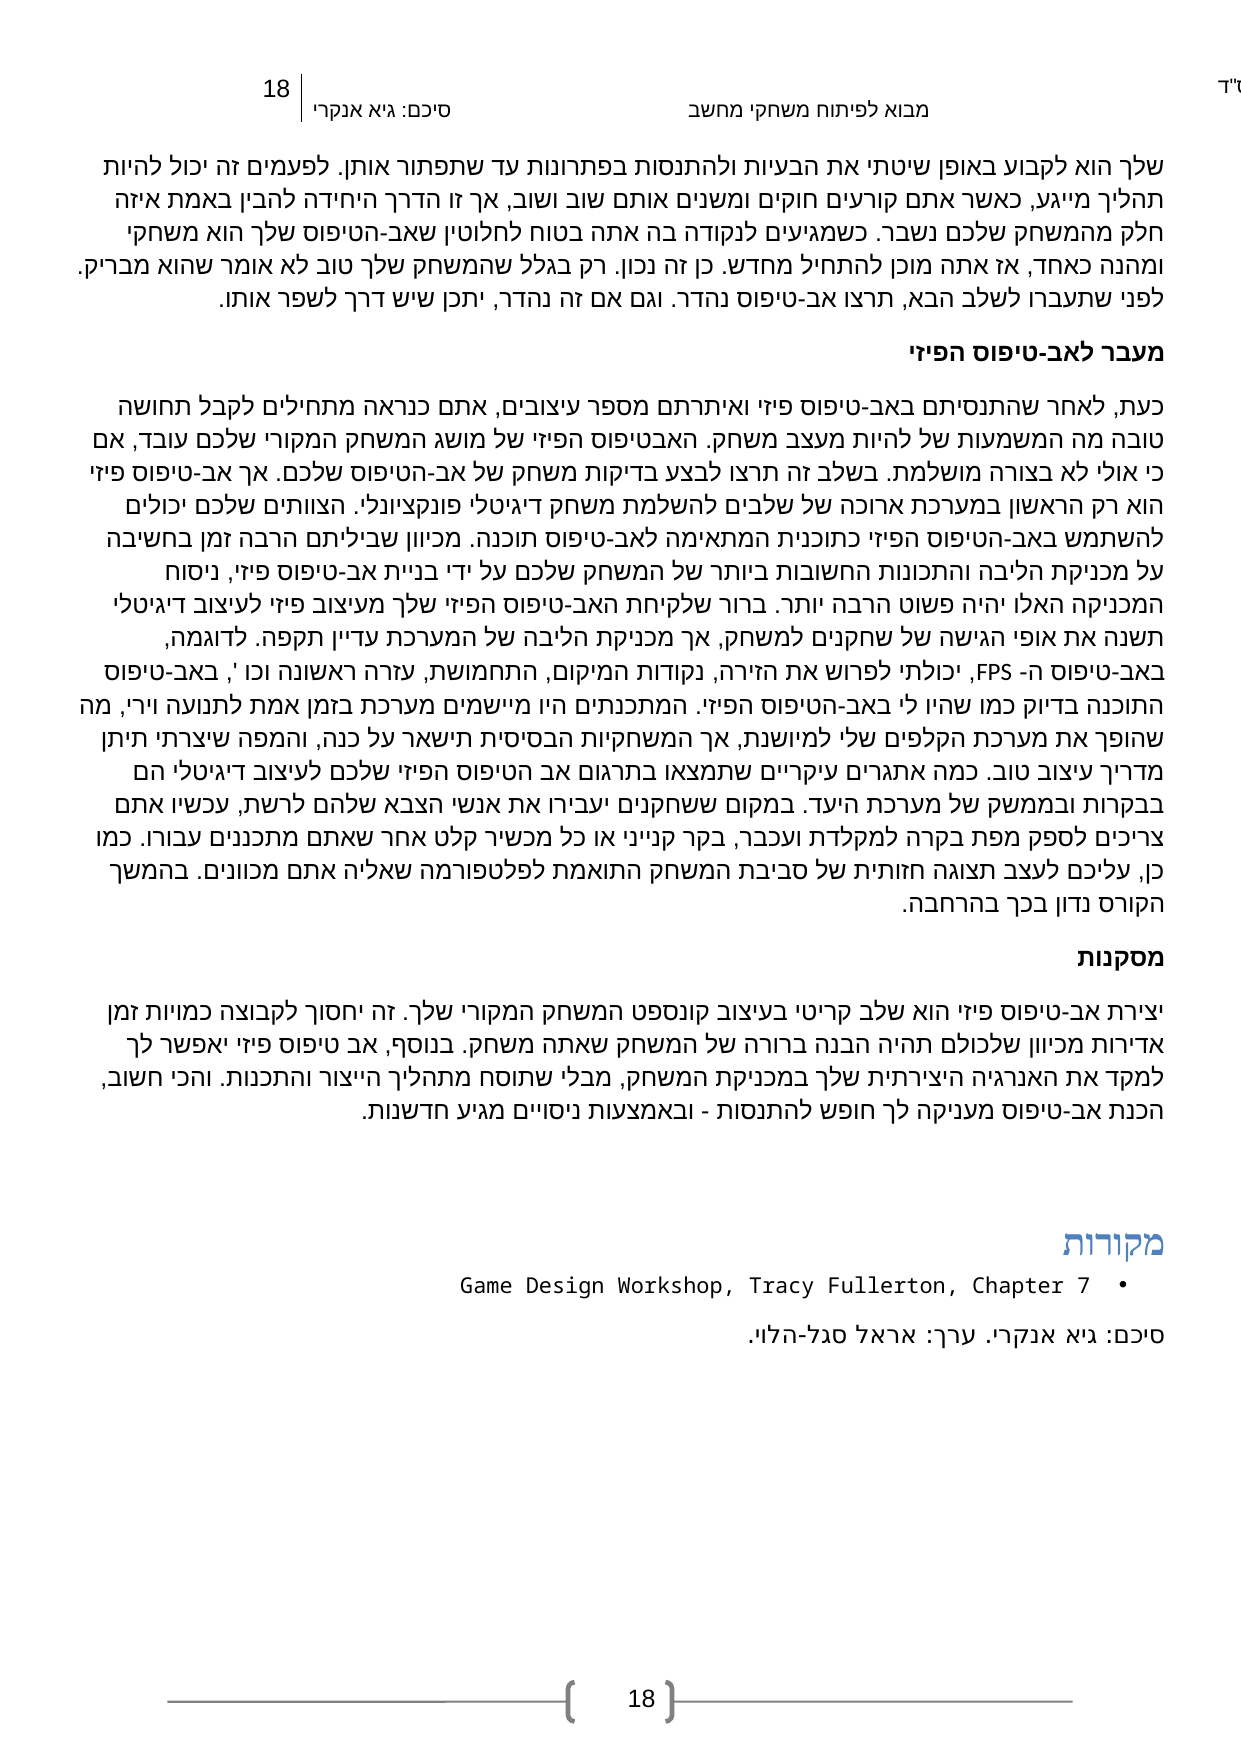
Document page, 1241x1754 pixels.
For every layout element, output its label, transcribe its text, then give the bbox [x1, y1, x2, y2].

text מסקנות [75, 943, 1165, 972]
text סיכם: גיא אנקרי. ערך: אראל סגל-הלוי. [75, 1320, 1165, 1349]
text כעת, לאחר שהתנסיתם באב-טיפוס פיזי ואיתרתם מספר עיצובים, אתם כנראה מתחילים לקבל תחושה טובה מה המשמעות של להיות מעצב משחק. האבטיפוס הפיזי של מושג המשחק המקורי שלכם עובד, אם כי אולי לא בצורה מושלמת. בשלב זה תרצו לבצע בדיקות משחק של אב-הטיפוס שלכם. אך אב-טיפוס פיזי הוא רק הראשון במערכת ארוכה של שלבים להשלמת משחק דיגיטלי פונקציונלי. הצוותים שלכם יכולים להשתמש באב-הטיפוס הפיזי כתוכנית המתאימה לאב-טיפוס תוכנה. מכיוון שביליתם הרבה זמן בחשיבה על מכניקת הליבה והתכונות החשובות ביותר של המשחק שלכם על ידי בניית אב-טיפוס פיזי, ניסוח המכניקה האלו יהיה פשוט הרבה יותר. ברור שלקיחת האב-טיפוס הפיזי שלך מעיצוב פיזי לעיצוב דיגיטלי תשנה את אופי הגישה של שחקנים למשחק, אך מכניקת הליבה של המערכת עדיין תקפה. לדוגמה, באב-טיפוס ה- FPS, יכולתי לפרוש את הזירה, נקודות המיקום, התחמושת, עזרה ראשונה וכו ', באב-טיפוס התוכנה בדיוק כמו שהיו לי באב-הטיפוס הפיזי. המתכנתים היו מיישמים מערכת בזמן אמת לתנועה וירי, מה שהופך את מערכת הקלפים שלי למיושנת, אך המשחקיות הבסיסית תישאר על כנה, והמפה שיצרתי תיתן מדריך עיצוב טוב. כמה אתגרים עיקריים שתמצאו בתרגום אב הטיפוס הפיזי שלכם לעיצוב דיגיטלי הם בבקרות ובממשק של מערכת היעד. במקום ששחקנים יעבירו את אנשי הצבא שלהם לרשת, עכשיו אתם צריכים לספק מפת בקרה למקלדת ועכבר, בקר קנייני או כל מכשיר קלט אחר שאתם מתכננים עבורו. כמו כן, עליכם לעצב תצוגה חזותית של סביבת המשחק התואמת לפלטפורמה שאליה אתם מכוונים. בהמשך הקורס נדון בכך בהרחבה. [75, 392, 1165, 918]
text מעבר לאב-טיפוס הפיזי [75, 338, 1165, 367]
subtitle מקורות [75, 1220, 1165, 1263]
list Game Design Workshop, Tracy Fullerton, Chapter 7 [75, 1270, 1128, 1299]
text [75, 152, 1165, 313]
text יצירת אב-טיפוס פיזי הוא שלב קריטי בעיצוב קונספט המשחק המקורי שלך. זה יחסוך לקבוצה כמויות זמן אדירות מכיוון שלכולם תהיה הבנה ברורה של המשחק שאתה משחק. בנוסף, אב טיפוס פיזי יאפשר לך למקד את האנרגיה היצירתית שלך במכניקת המשחק, מבלי שתוסח מתהליך הייצור והתכנות. והכי חשוב, הכנת אב-טיפוס מעניקה לך חופש להתנסות - ובאמצעות ניסויים מגיע חדשנות. [75, 997, 1165, 1124]
